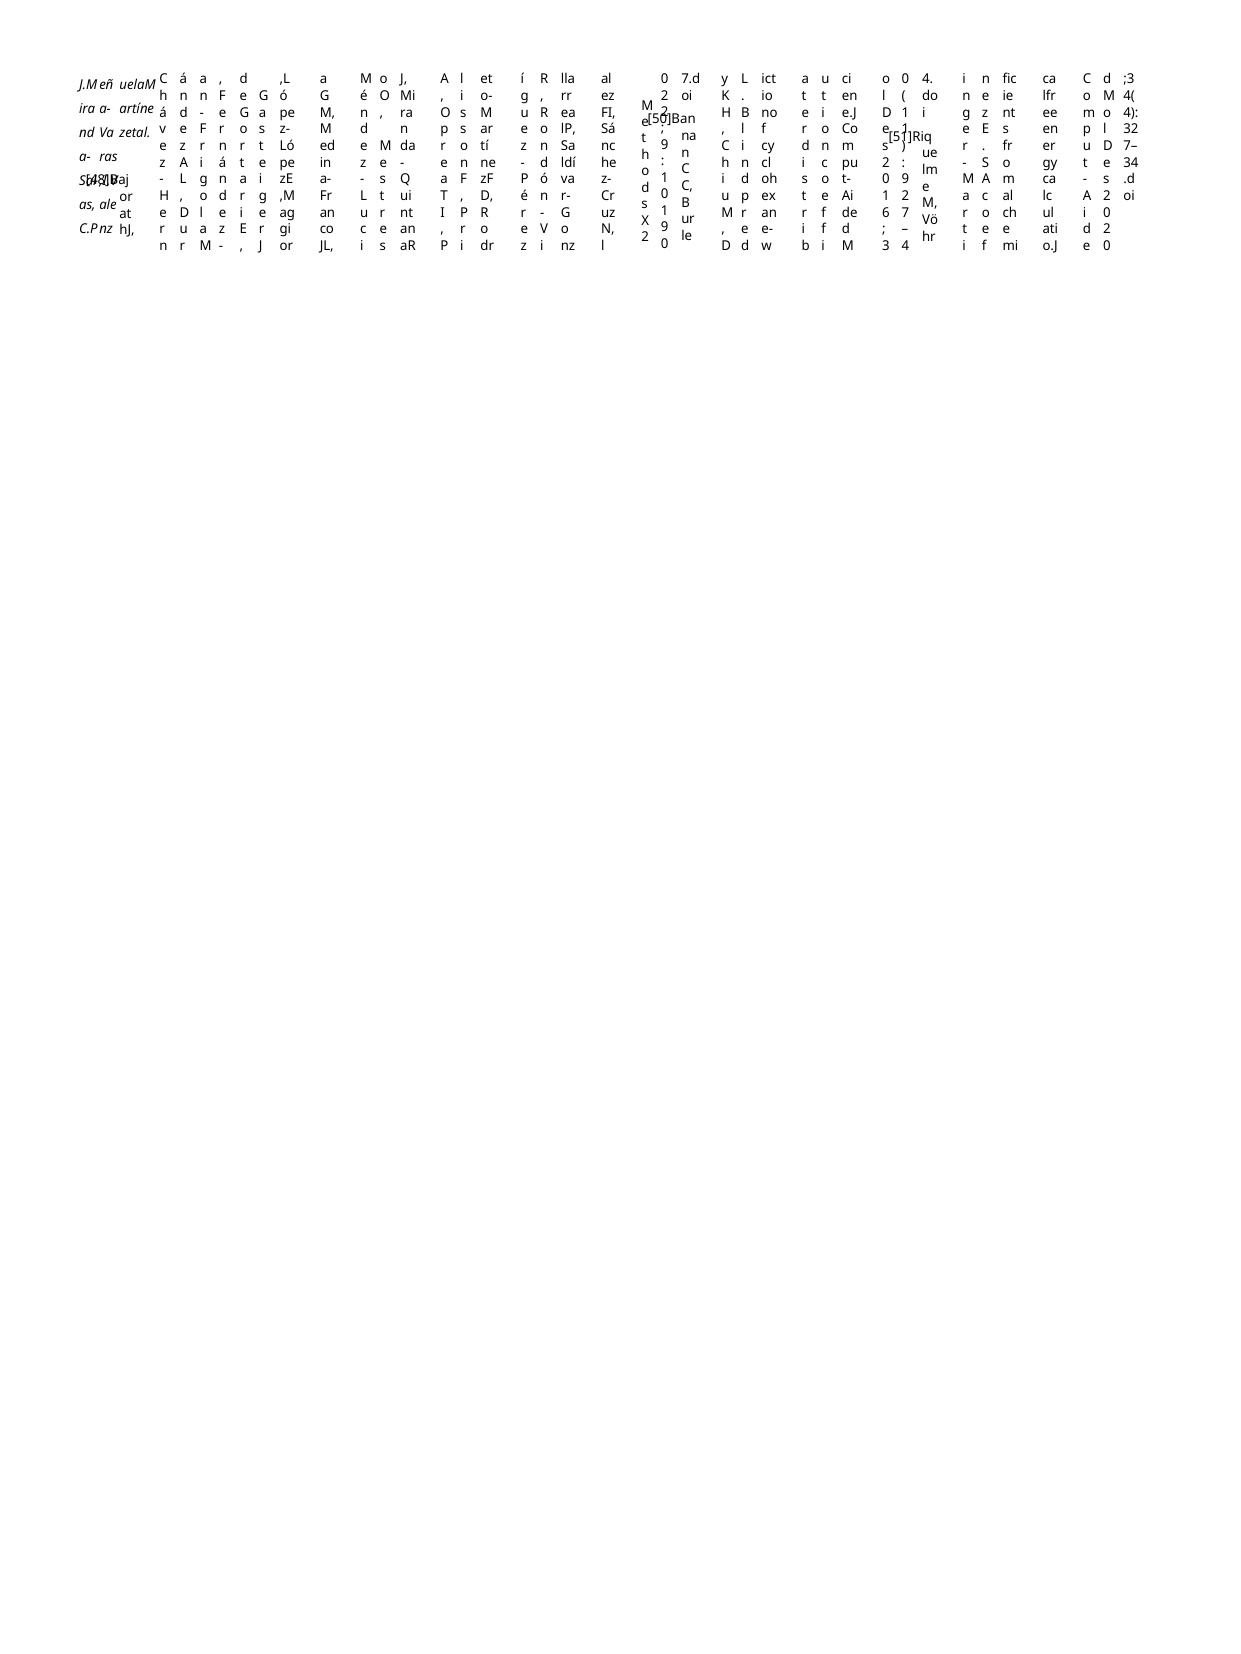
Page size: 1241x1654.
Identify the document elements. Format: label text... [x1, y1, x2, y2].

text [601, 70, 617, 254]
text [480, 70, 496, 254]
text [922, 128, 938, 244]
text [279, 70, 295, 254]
text J.Miranda-Salas,C.Peña-Varas,I.ValenzuelaMartínezetal. [79, 70, 159, 238]
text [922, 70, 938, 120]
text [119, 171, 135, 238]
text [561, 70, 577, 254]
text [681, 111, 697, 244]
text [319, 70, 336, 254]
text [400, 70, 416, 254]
